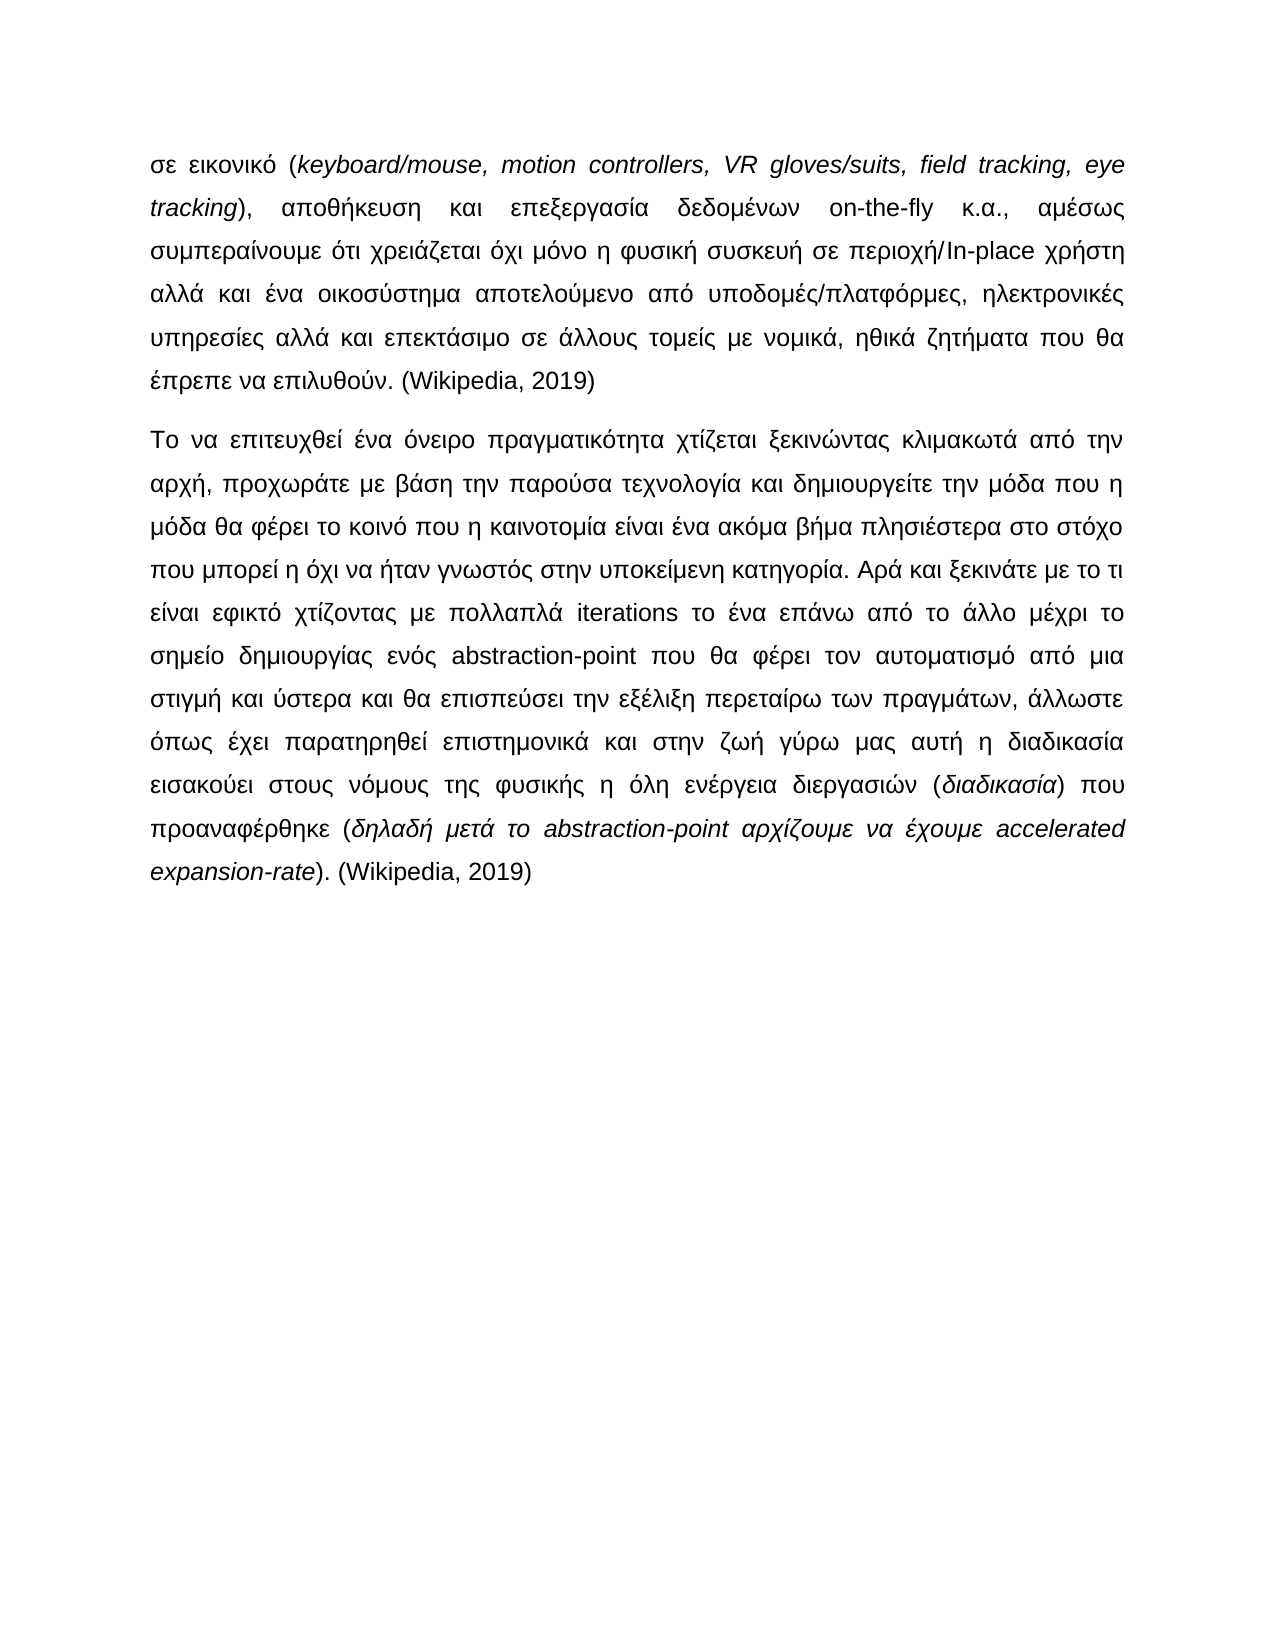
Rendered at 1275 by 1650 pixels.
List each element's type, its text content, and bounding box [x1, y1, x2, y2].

text Το να επιτευχθεί ένα όνειρο πραγματικότητα χτίζεται ξεκινώντας κλιμακωτά από την αρχή, προχωράτε με βάση την παρούσα τεχνολογία και δημιουργείτε την μόδα που η μόδα θα φέρει το κοινό που η καινοτομία είναι ένα ακόμα βήμα πλησιέστερα στο στόχο που μπορεί η όχι να ήταν γνωστός στην υποκείμενη κατηγορία. Αρά και ξεκινάτε με το τι είναι εφικτό χτίζοντας με πολλαπλά iterations το ένα επάνω από το άλλο μέχρι το σημείο δημιουργίας ενός abstraction-point που θα φέρει τον αυτοματισμό από μια στιγμή και ύστερα και θα επισπεύσει την εξέλιξη περεταίρω των πραγμάτων, άλλωστε όπως έχει παρατηρηθεί επιστημονικά και στην ζωή γύρω μας αυτή η διαδικασία εισακούει στους νόμους της φυσικής η όλη ενέργεια διεργασιών (διαδικασία) που προαναφέρθηκε (δηλαδή μετά το abstraction-point αρχίζουμε να έχουμε accelerated expansion-rate). [150, 425, 1125, 885]
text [150, 150, 1125, 394]
